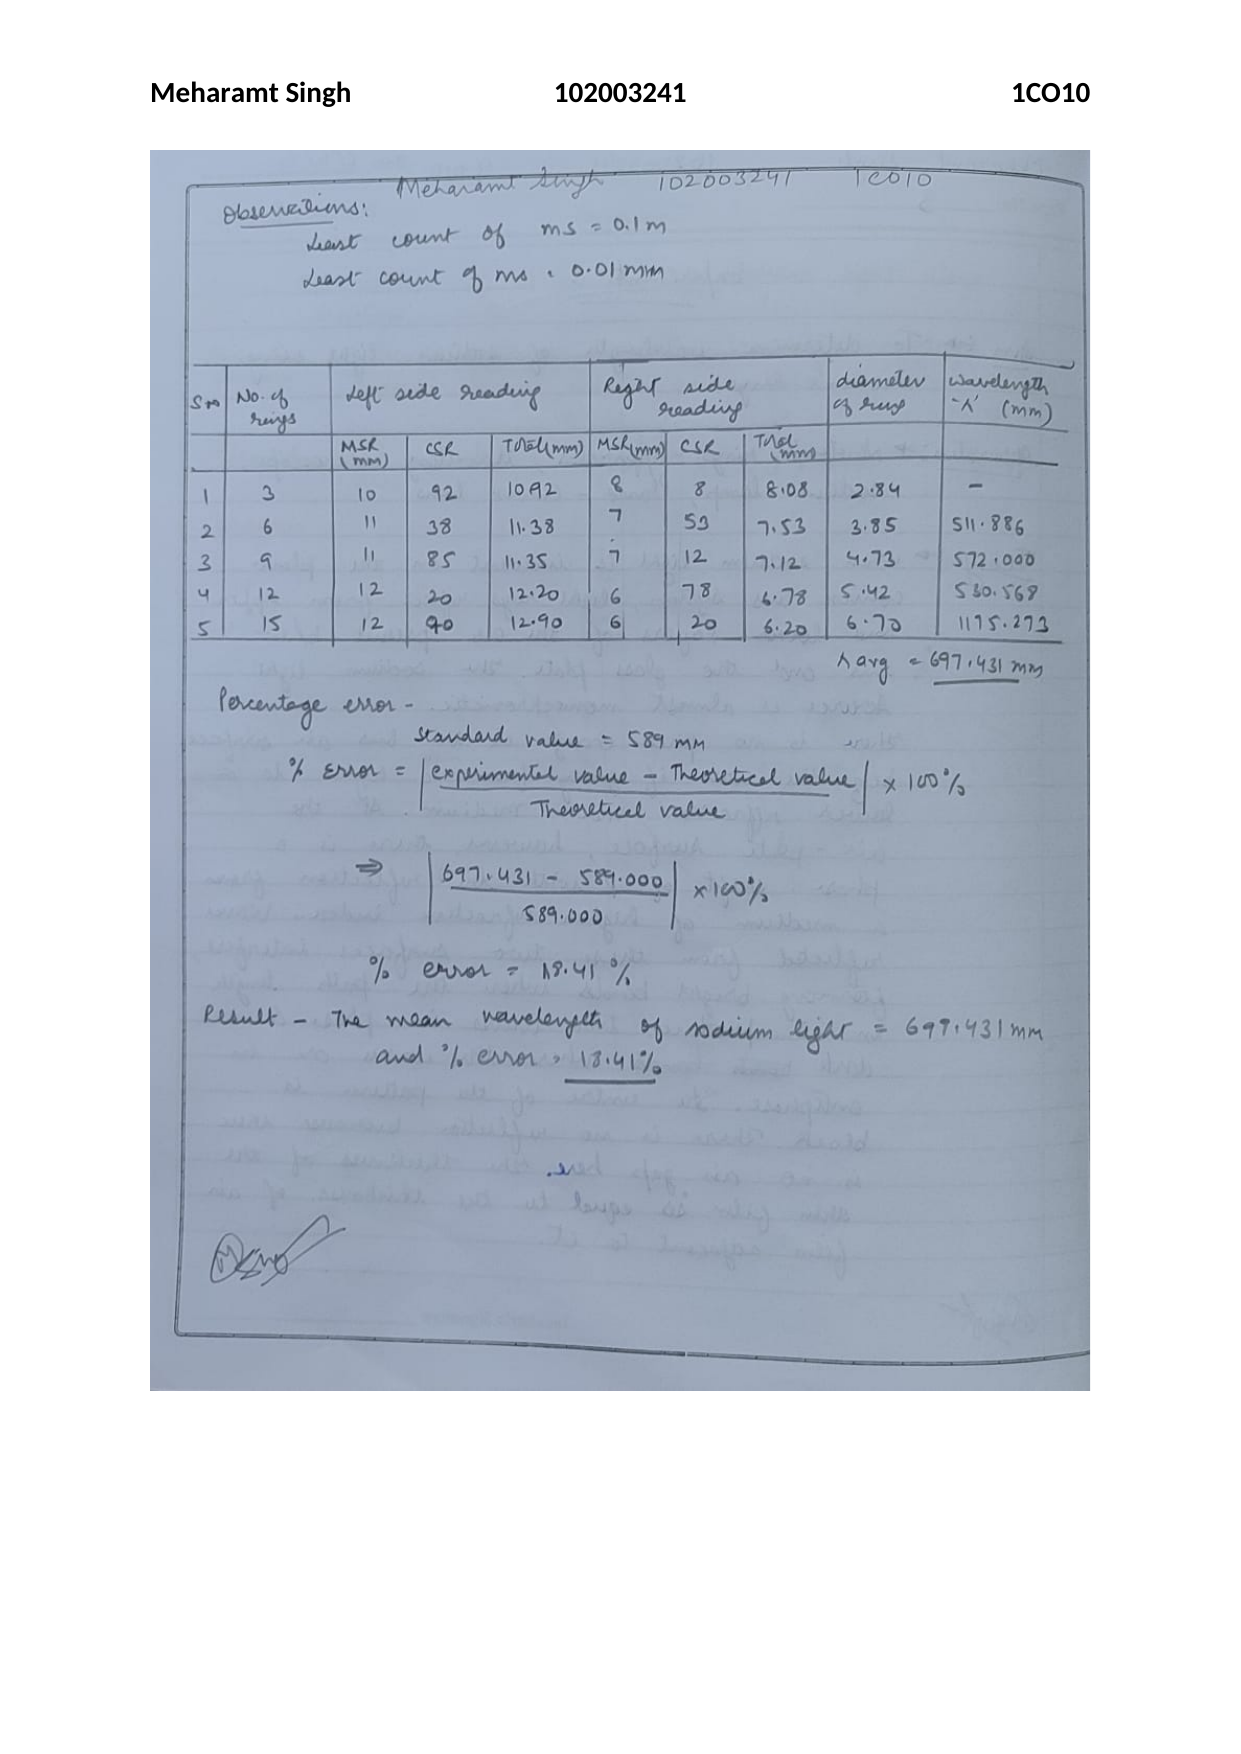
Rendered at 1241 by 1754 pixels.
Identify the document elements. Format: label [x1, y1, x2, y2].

picture [150, 150, 1091, 1391]
